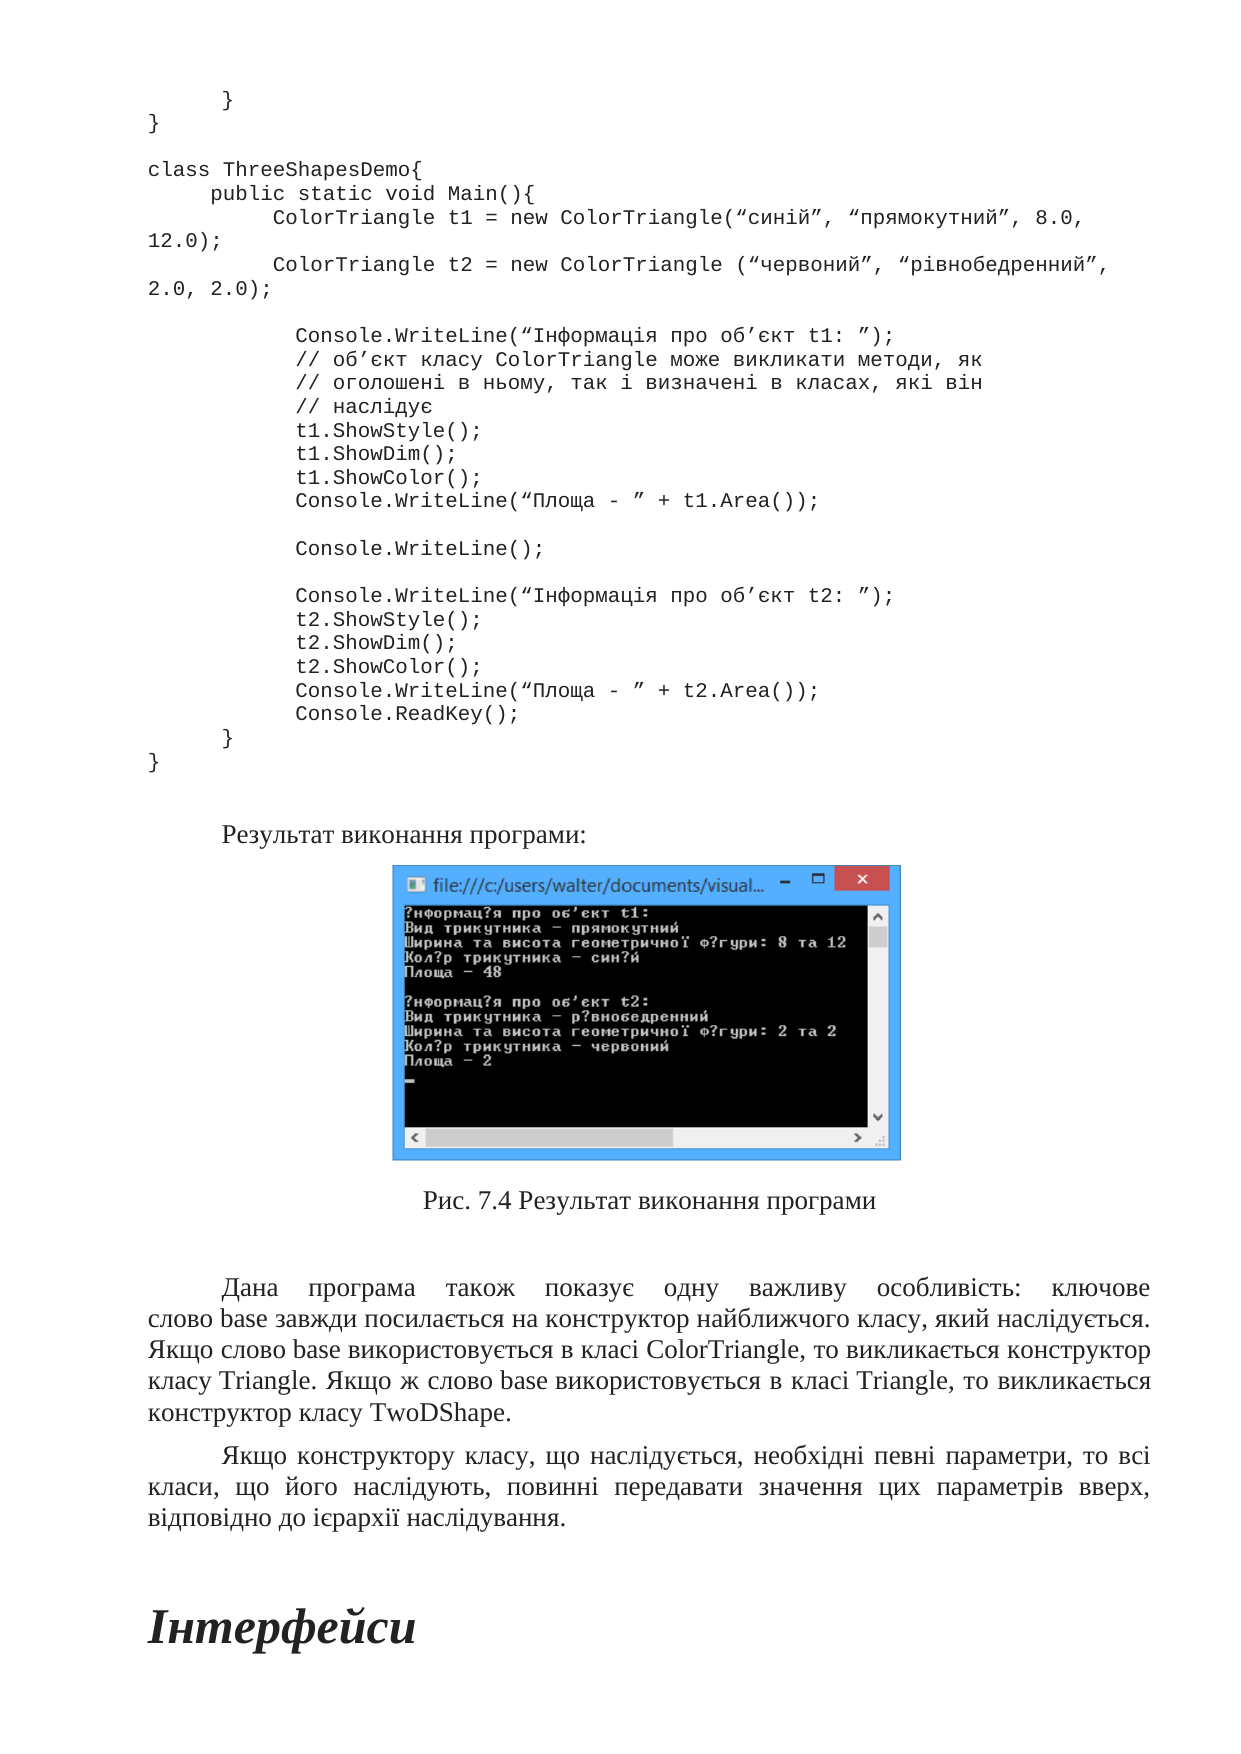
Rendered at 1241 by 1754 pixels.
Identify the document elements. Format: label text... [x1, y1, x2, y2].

text Console.WriteLine(); [221, 538, 1152, 561]
text class ThreeShapesDemo{ [148, 159, 1152, 183]
text public static void Main(){ [148, 183, 1152, 207]
text t2.ShowDim(); [221, 632, 1152, 656]
text } [148, 88, 1152, 112]
text Console.ReadKey(); [221, 703, 1152, 727]
text t2.ShowStyle(); [221, 609, 1152, 632]
text // наслідує [221, 396, 1152, 419]
text t1.ShowColor(); [221, 467, 1152, 491]
text Console.WriteLine(“Площа - ” + t1.Area()); [221, 491, 1152, 514]
text Console.WriteLine(“Інформація про об’єкт t2: ”); [221, 585, 1152, 609]
text // об’єкт класу ColorTriangle може викликати методи, як [221, 349, 1152, 372]
text } [148, 112, 1152, 136]
text Якщо конструктору класу, що наслідується, необхідні певні параметри, то всі класи, що його наслідують, повинні передавати значення цих параметрів вверх, відповідно до ієрархії наслідування. [148, 1439, 1152, 1533]
text // оголошені в ньому, так і визначені в класах, які він [221, 372, 1152, 396]
text Рис. 7.4 Результат виконання програми [148, 1184, 1152, 1215]
text ColorTriangle t1 = new ColorTriangle(“синій”, “прямокутний”, 8.0, 12.0); [148, 207, 1152, 254]
picture [386, 861, 914, 1165]
text Результат виконання програми: [148, 818, 1152, 849]
text ColorTriangle t2 = new ColorTriangle (“червоний”, “рівнобедренний”, 2.0, 2.0); [148, 254, 1152, 301]
text Інтерфейси [148, 1597, 1152, 1655]
text t2.ShowColor(); [221, 656, 1152, 680]
text Дана програма також показує одну важливу особливість: ключове слово base завжди посилається на конструктор найближчого класу, який наслідується. Якщо слово base використовується в класі ColorTriangle, то викликається конструктор класу Triangle. Якщо ж слово base використовується в класі Triangle, то викликається конструктор класу TwoDShape. [148, 1271, 1152, 1427]
text } [148, 751, 1152, 774]
text t1.ShowDim(); [221, 443, 1152, 467]
text } [148, 727, 1152, 751]
text Console.WriteLine(“Площа - ” + t2.Area()); [221, 680, 1152, 703]
text Console.WriteLine(“Інформація про об’єкт t1: ”); [221, 325, 1152, 349]
text t1.ShowStyle(); [221, 419, 1152, 443]
